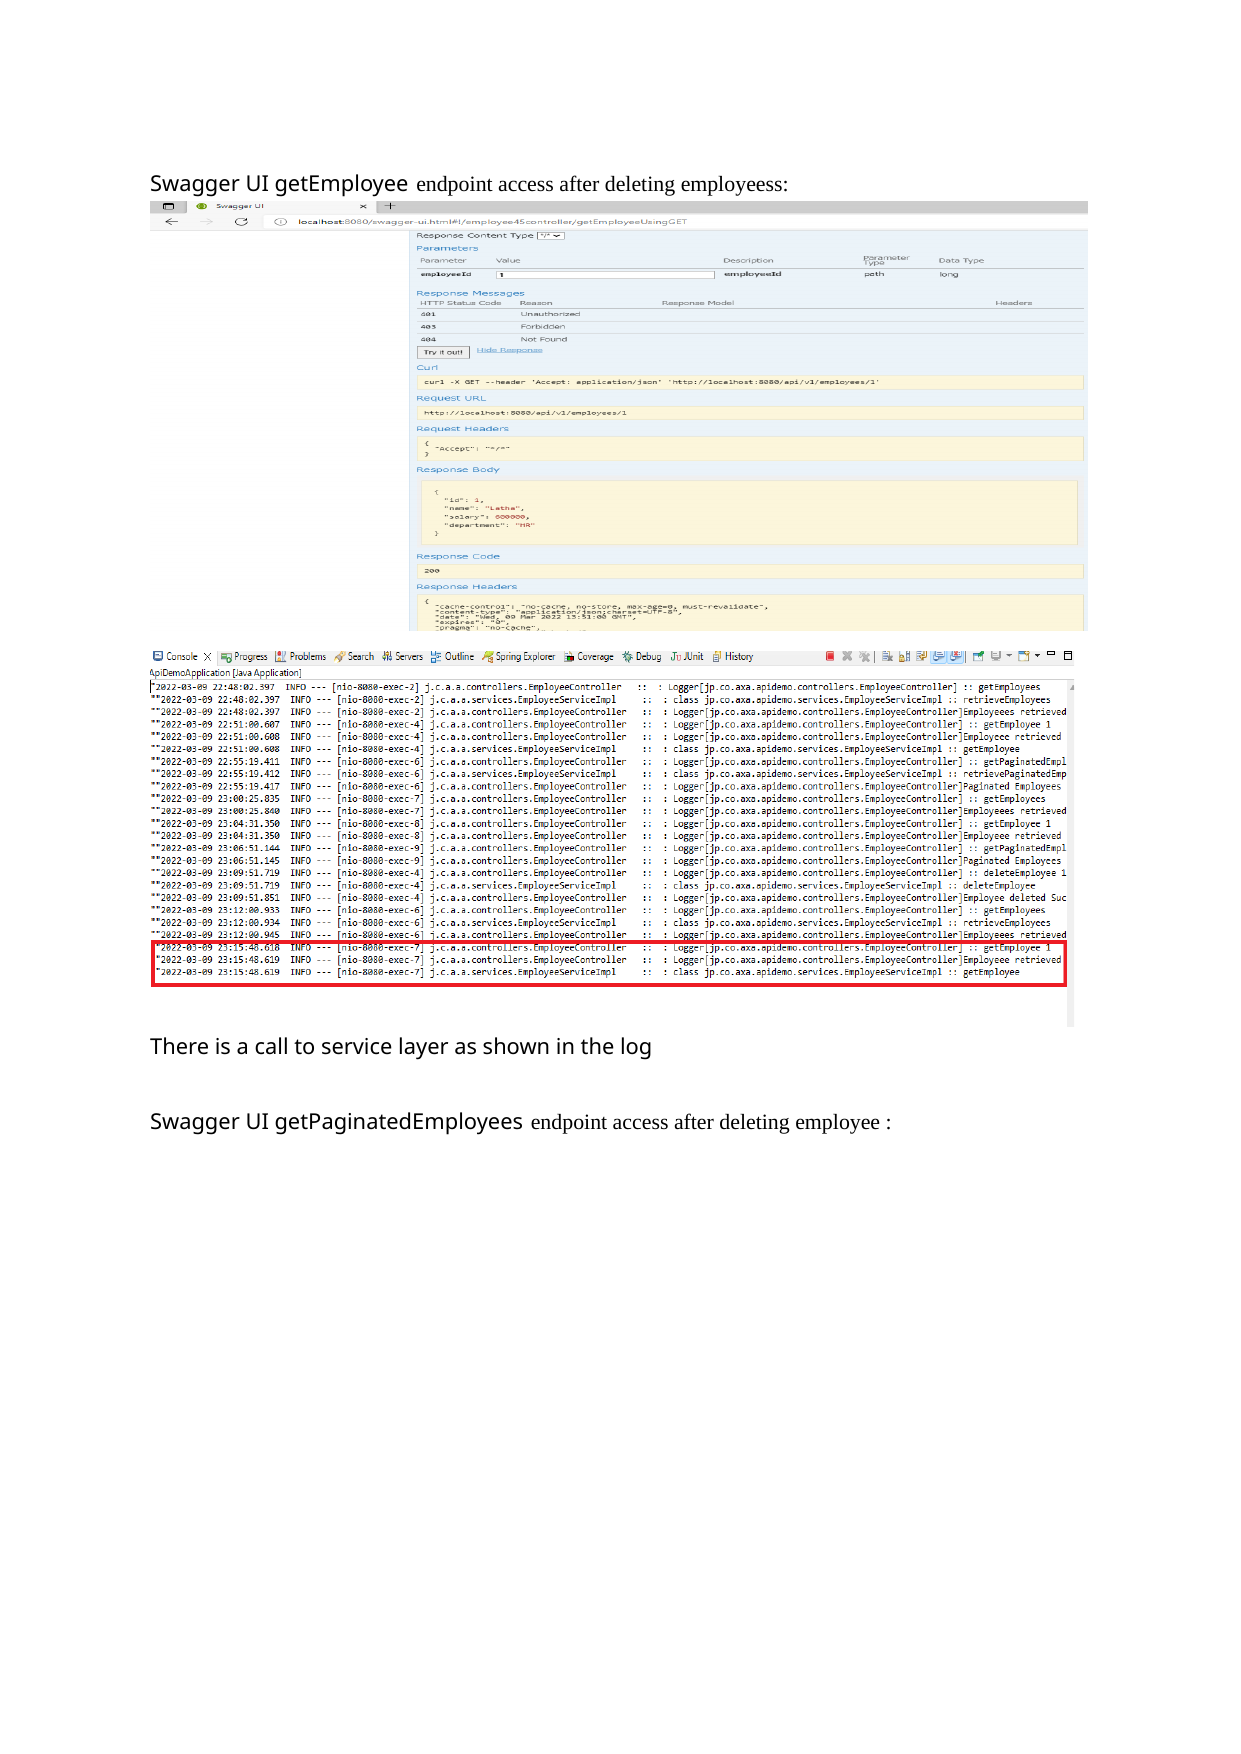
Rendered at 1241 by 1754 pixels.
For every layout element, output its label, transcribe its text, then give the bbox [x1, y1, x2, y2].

text Swagger UI getEmployee endpoint access after deleting employeess: [150, 164, 1090, 202]
picture [150, 651, 1075, 1027]
text Swagger UI getPaginatedEmployees endpoint access after deleting employee : [150, 1102, 1090, 1139]
picture [150, 201, 1088, 631]
